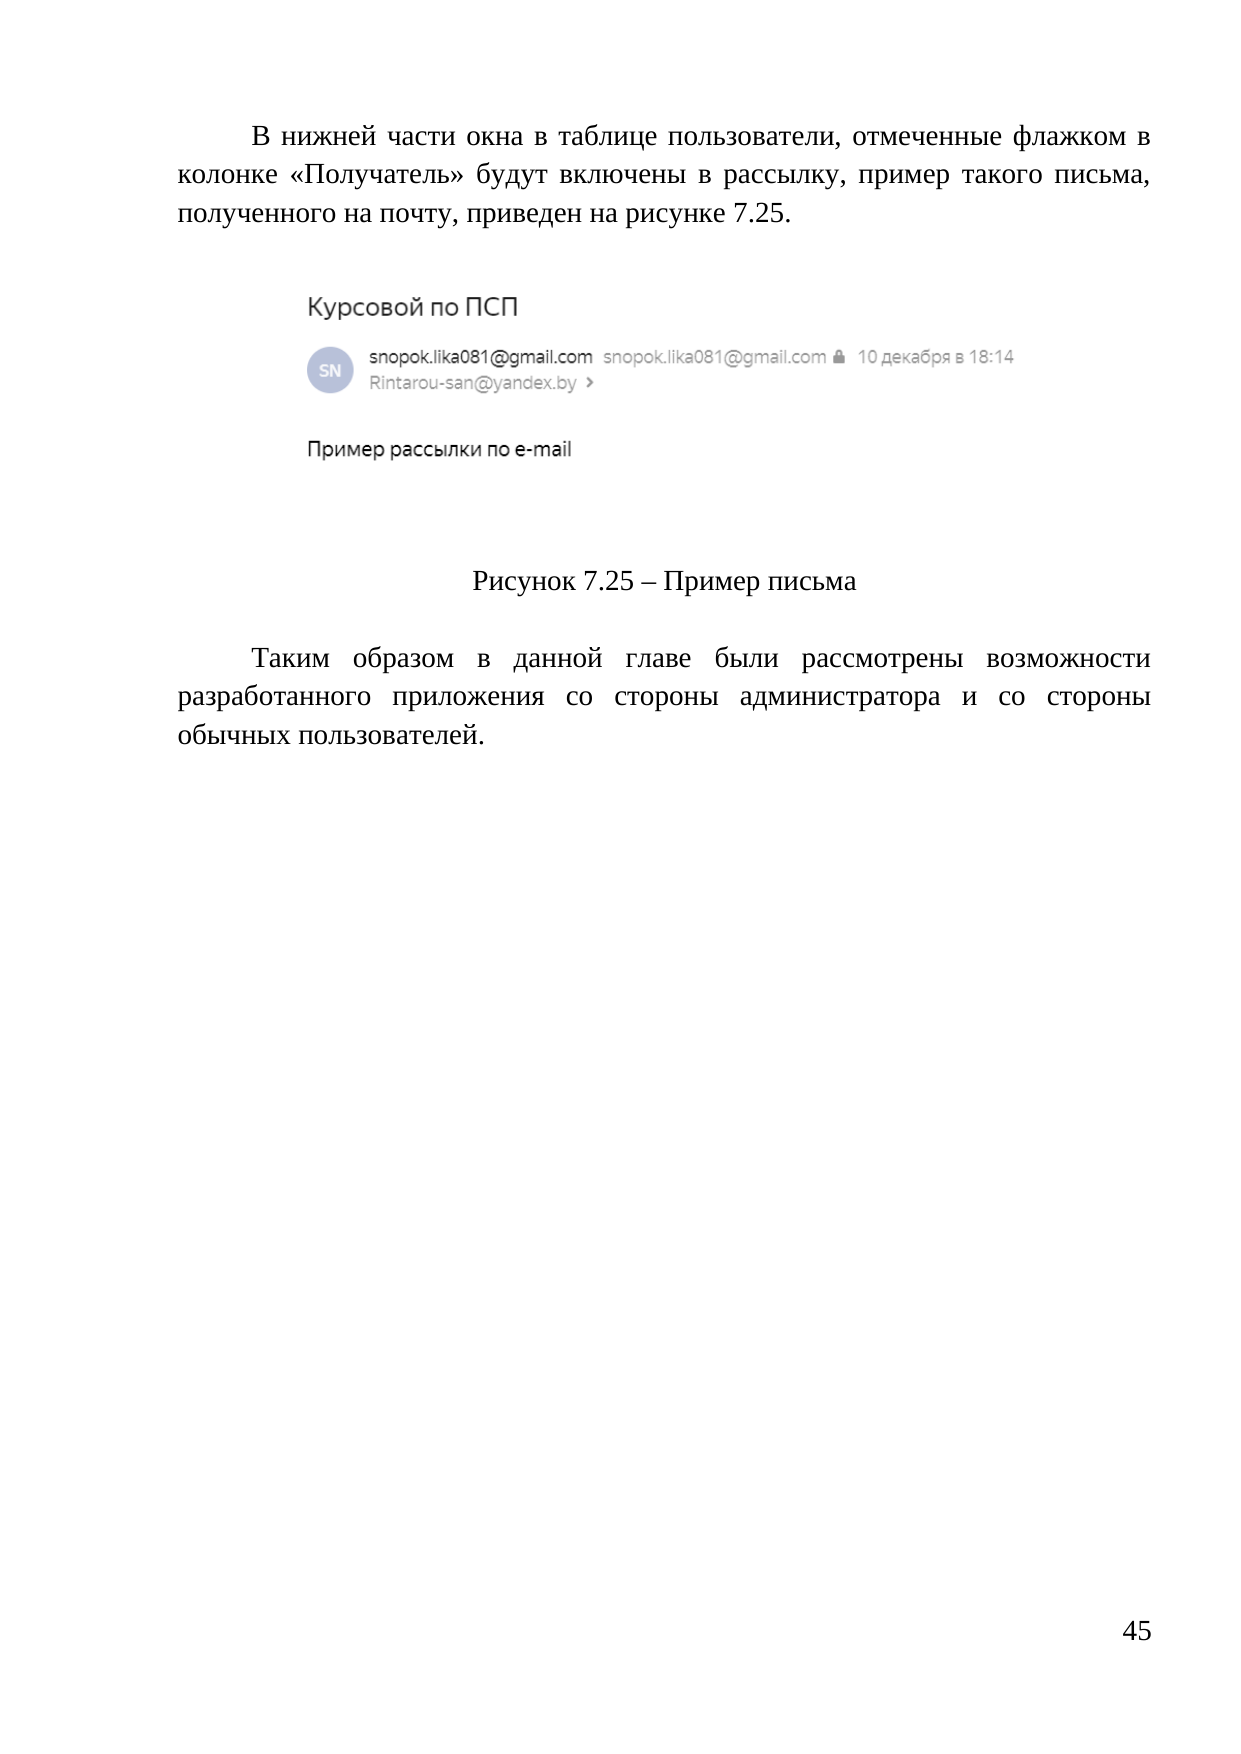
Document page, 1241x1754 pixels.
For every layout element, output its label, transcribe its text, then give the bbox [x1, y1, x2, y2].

text В нижней части окна в таблице пользователи, отмеченные флажком в колонке «Получатель» будут включены в рассылку, пример такого письма, полученного на почту, приведен на рисунке 7.25. [177, 118, 1152, 229]
text Рисунок 7.25 – Пример письма [177, 563, 1152, 596]
picture [272, 272, 1057, 520]
text Таким образом в данной главе были рассмотрены возможности разработанного приложения со стороны администратора и со стороны обычных пользователей. [177, 640, 1152, 750]
